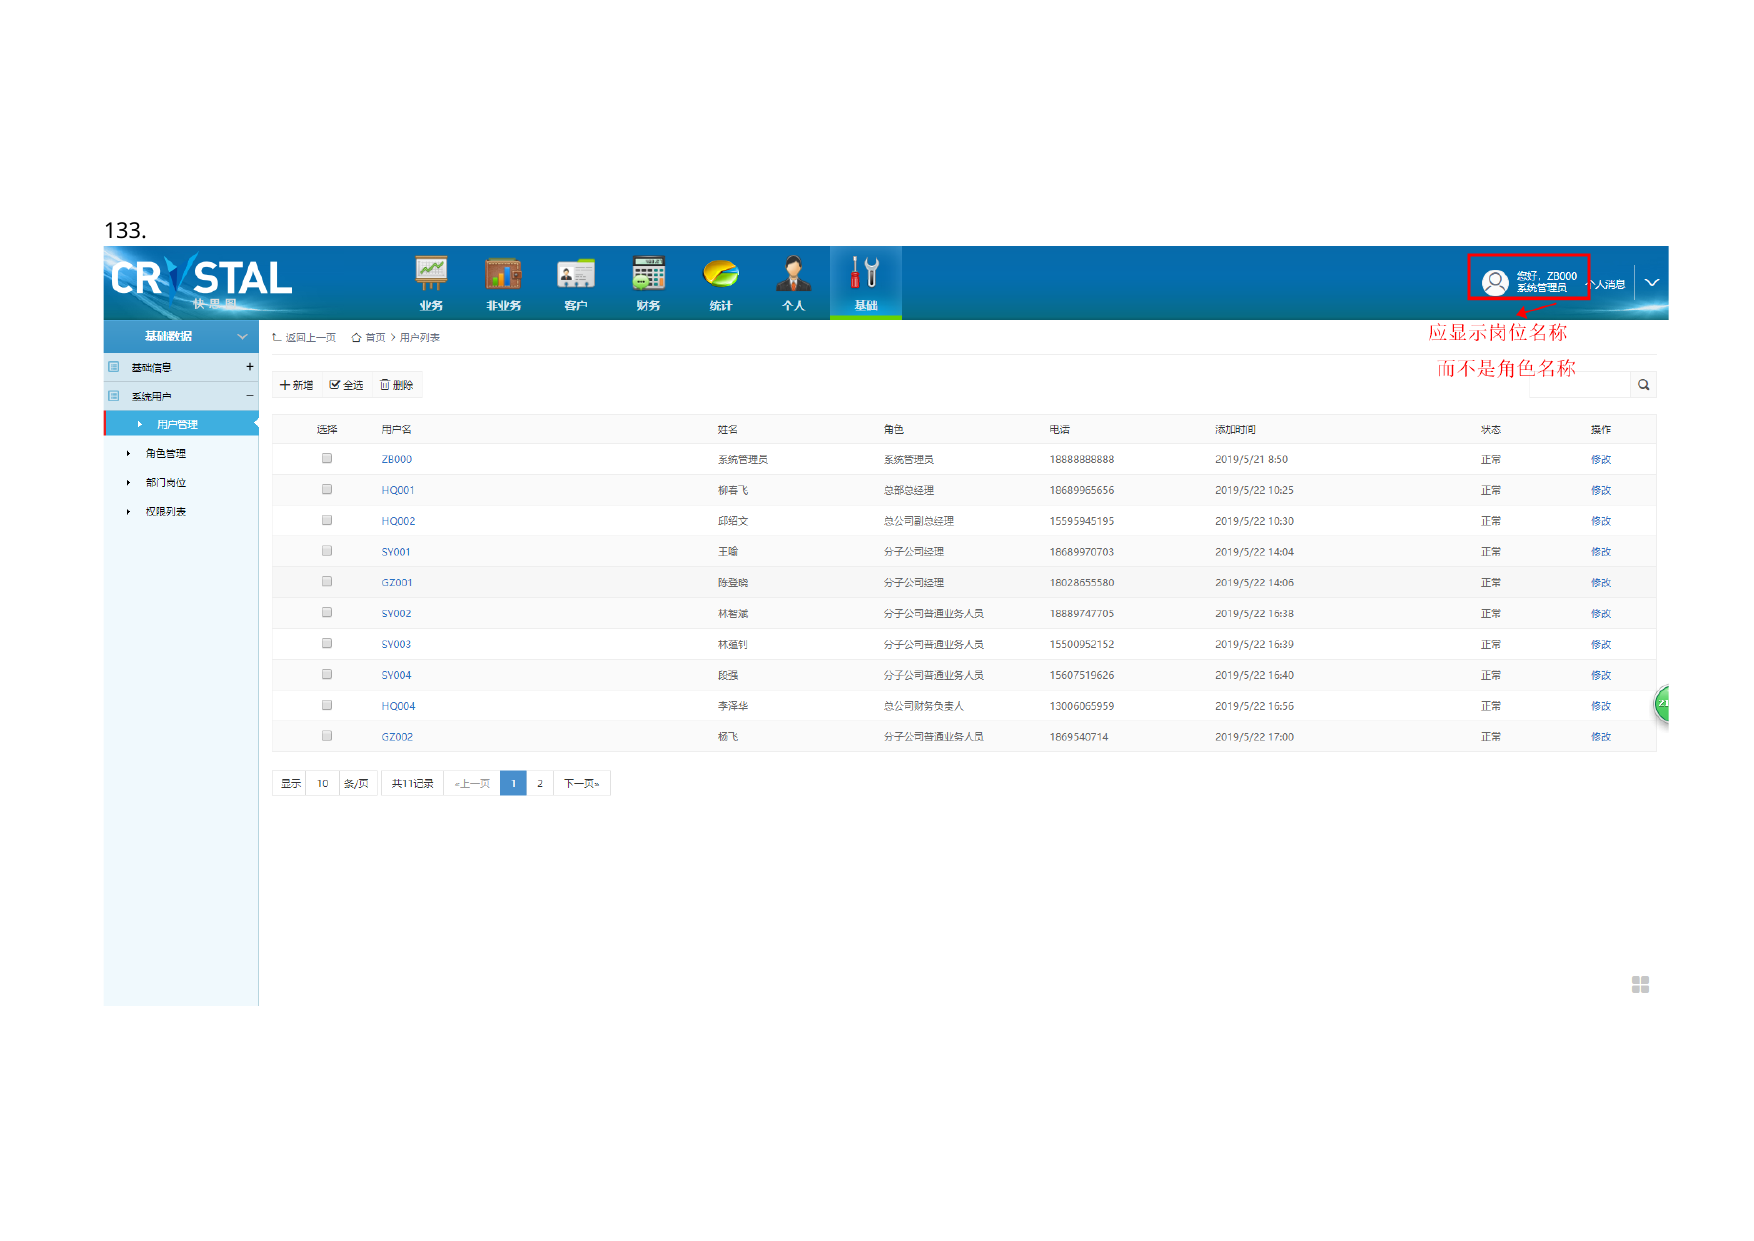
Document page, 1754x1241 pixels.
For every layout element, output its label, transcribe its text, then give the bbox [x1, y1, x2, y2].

picture [103, 246, 1669, 1006]
list 133. [103, 214, 1668, 246]
